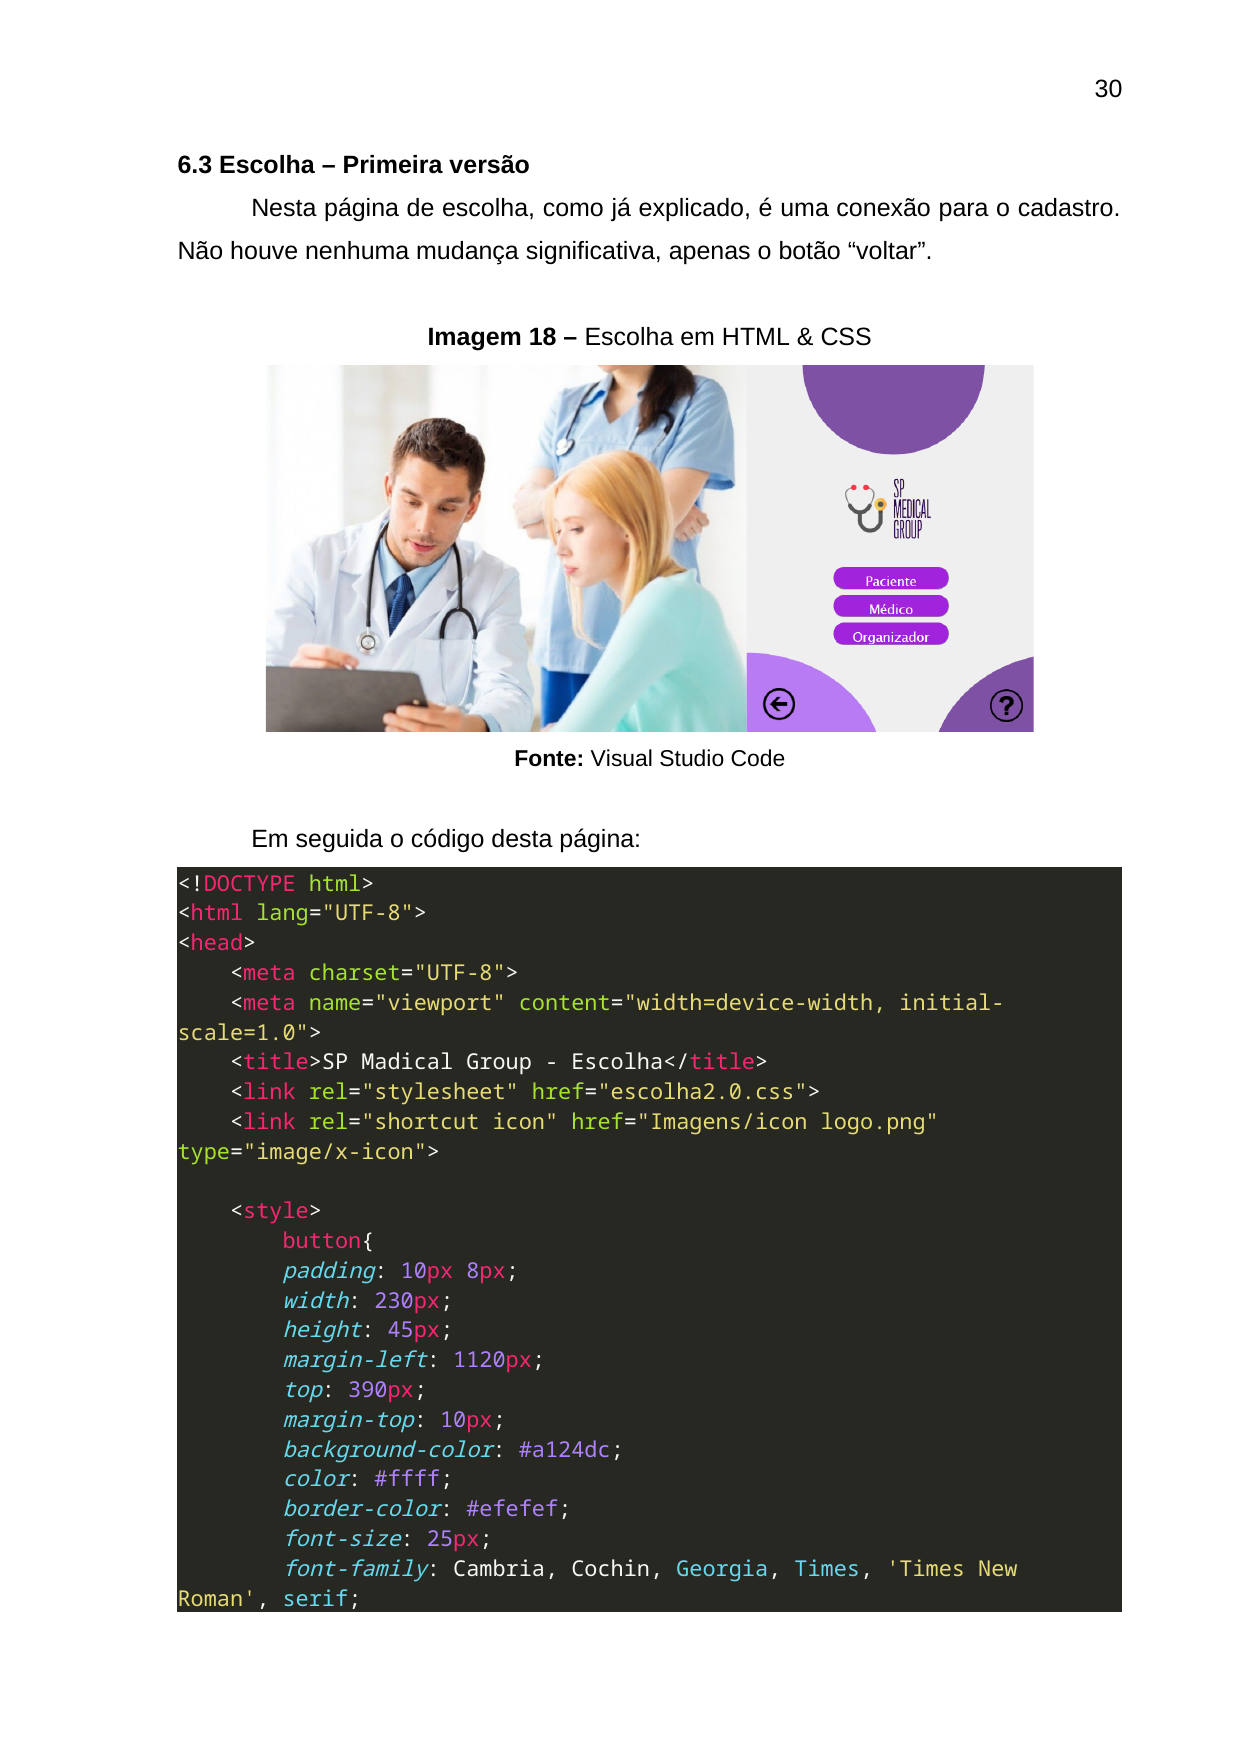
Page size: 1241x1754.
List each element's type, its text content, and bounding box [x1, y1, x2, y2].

text <style> [177, 1195, 1122, 1225]
text Imagem 18 – Escolha em HTML & CSS [177, 322, 1122, 351]
text <link rel="stylesheet" href="escolha2.0.css"> [177, 1076, 1122, 1106]
text Em seguida o código desta página: [177, 824, 1122, 853]
text color: #ffff; [177, 1463, 1122, 1493]
text Fonte: Visual Studio Code [177, 745, 1122, 772]
text height: 45px; [177, 1314, 1122, 1344]
text border-color: #efefef; [177, 1493, 1122, 1523]
text <!DOCTYPE html> [177, 867, 1122, 897]
text margin-top: 10px; [177, 1404, 1122, 1433]
picture [265, 365, 1034, 732]
text <head> [177, 927, 1122, 957]
text Nesta página de escolha, como já explicado, é uma conexão para o cadastro. Não houve nenhuma mudança significativa, apenas o botão “voltar”. [177, 193, 1122, 265]
text width: 230px; [177, 1284, 1122, 1314]
text <title>SP Madical Group - Escolha</title> [177, 1046, 1122, 1076]
text margin-left: 1120px; [177, 1344, 1122, 1374]
text <html lang="UTF-8"> [177, 897, 1122, 927]
text font-size: 25px; [177, 1523, 1122, 1553]
text <link rel="shortcut icon" href="Imagens/icon logo.png" type="image/x-icon"> [177, 1106, 1122, 1165]
text font-family: Cambria, Cochin, Georgia, Times, 'Times New Roman', serif; [177, 1553, 1122, 1612]
text background-color: #a124dc; [177, 1433, 1122, 1463]
text <meta name="viewport" content="width=device-width, initial-scale=1.0"> [177, 987, 1122, 1046]
subtitle 6.3 Escolha – Primeira versão [177, 150, 1122, 178]
text <meta charset="UTF-8"> [177, 957, 1122, 987]
text padding: 10px 8px; [177, 1255, 1122, 1284]
text button{ [177, 1225, 1122, 1255]
text top: 390px; [177, 1374, 1122, 1404]
